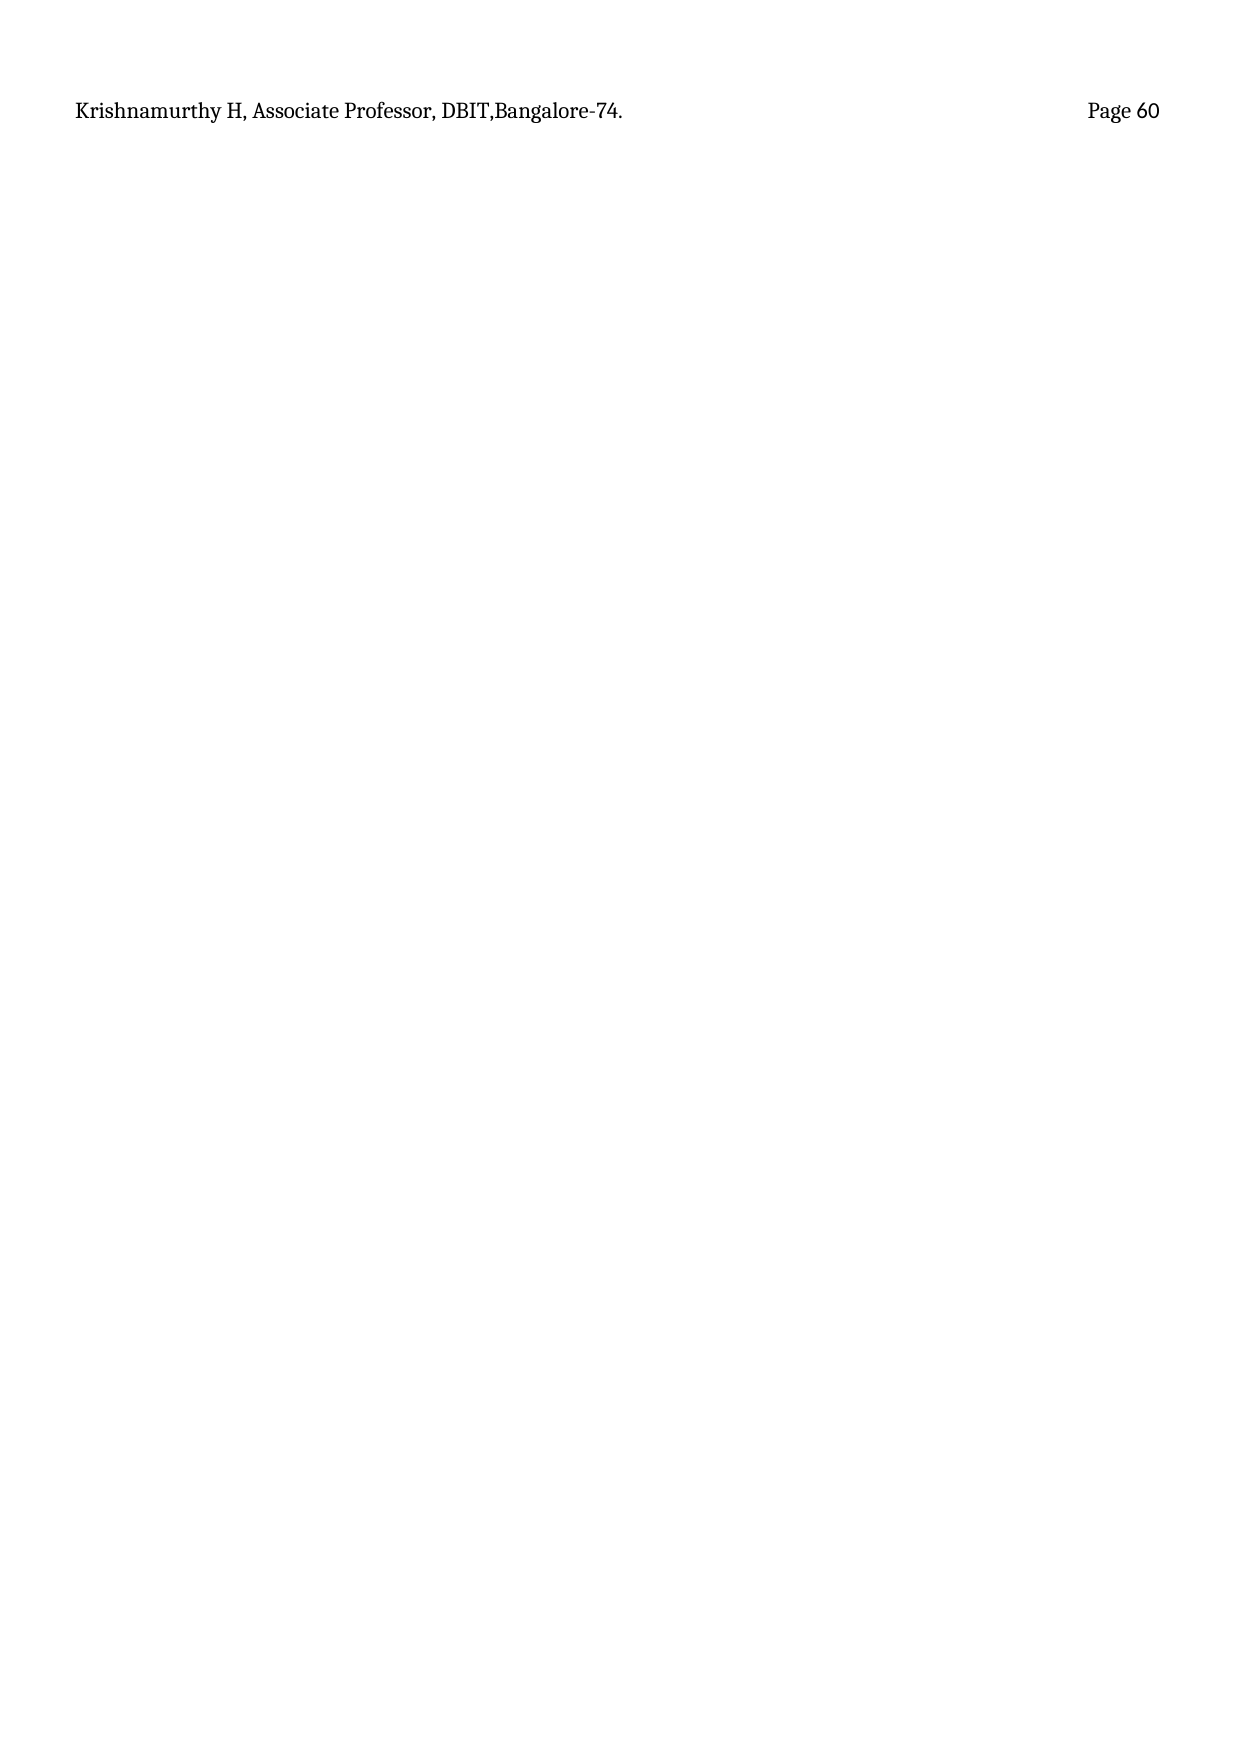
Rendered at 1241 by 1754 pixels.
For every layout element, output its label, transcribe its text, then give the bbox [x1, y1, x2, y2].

text Krishnamurthy H, Associate Professor, DBIT,Bangalore-74. Page 60 [75, 96, 1167, 124]
